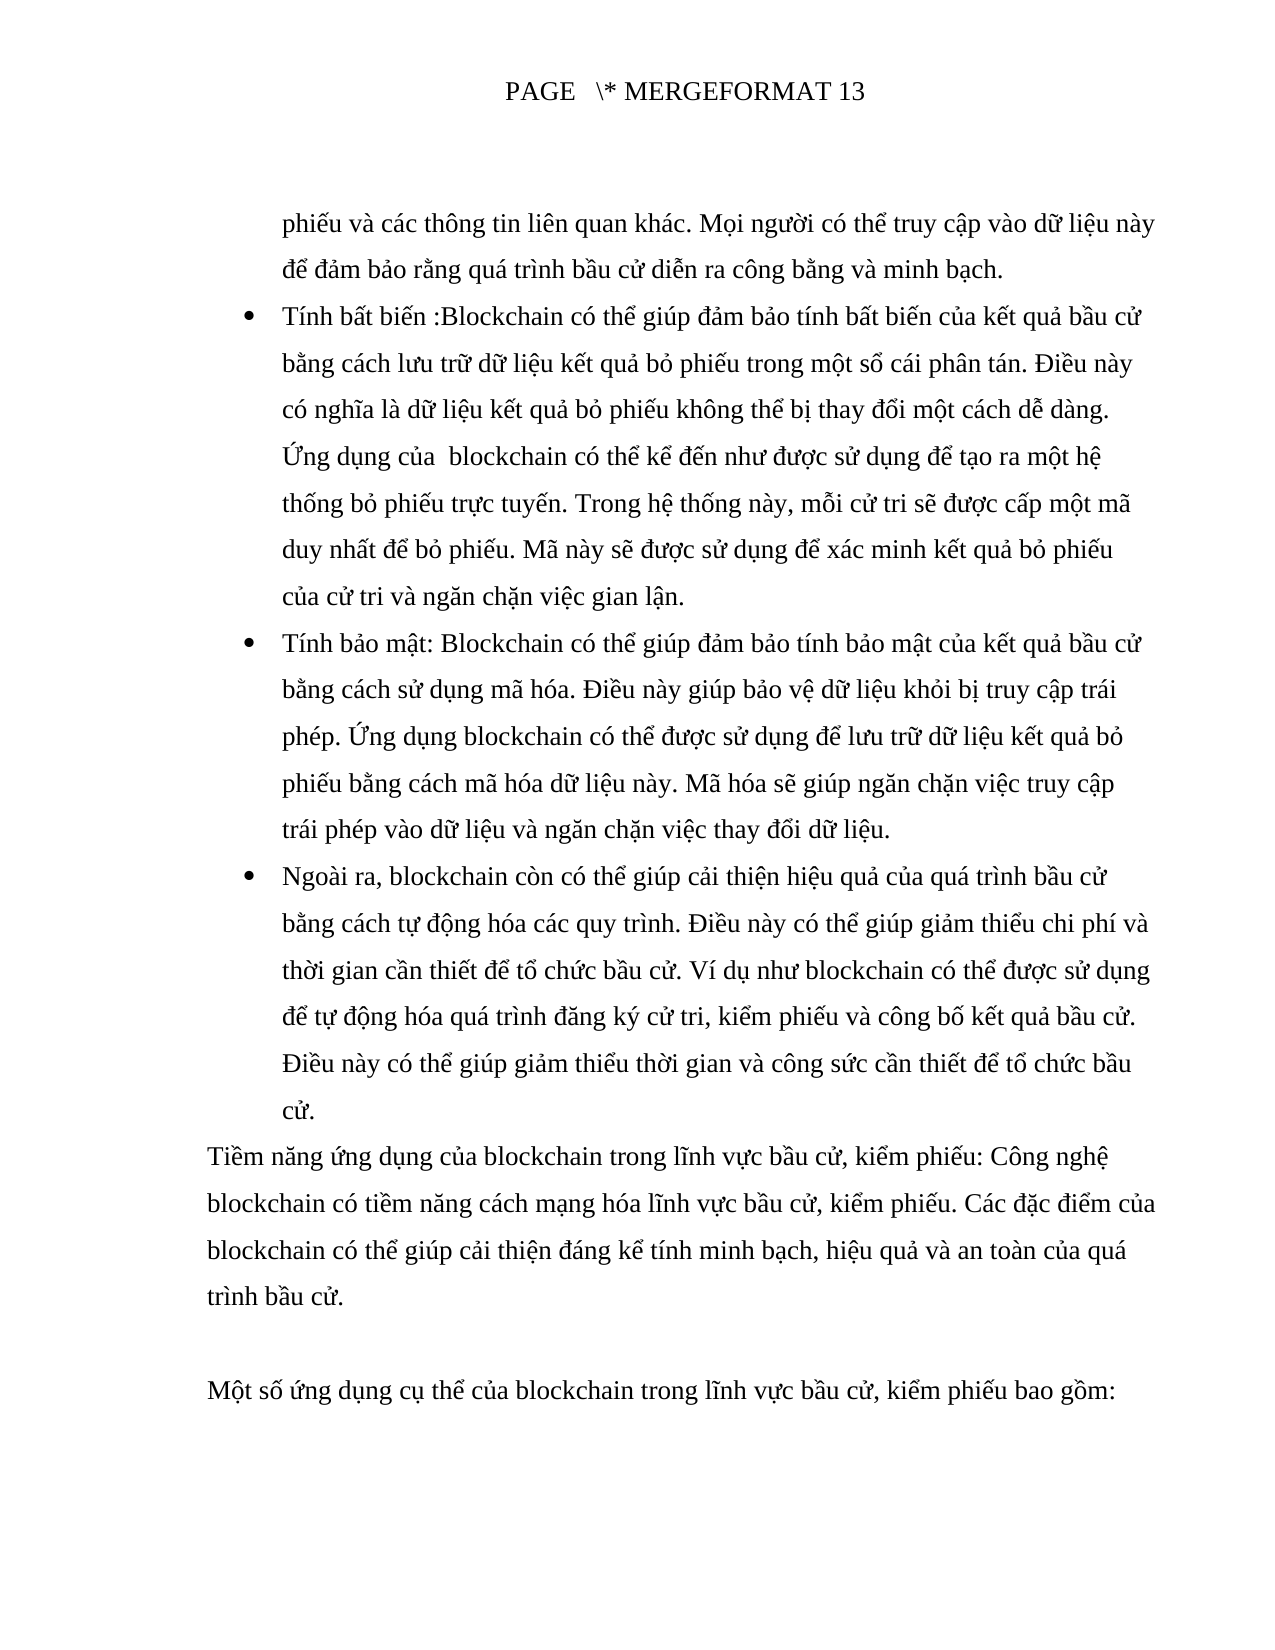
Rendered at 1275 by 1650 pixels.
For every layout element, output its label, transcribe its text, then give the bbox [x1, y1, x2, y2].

list Ngoài ra, blockchain còn có thể giúp cải thiện hiệu quả của quá trình bầu cử bằng cách tự động hóa các quy trình. Điều này có thể giúp giảm thiểu chi phí và thời gian cần thiết để tổ chức bầu cử. Ví dụ như blockchain có thể được sử dụng để tự động hóa quá trình đăng ký cử tri, kiểm phiếu và công bố kết quả bầu cử. Điều này có thể giúp giảm thiểu thời gian và công sức cần thiết để tổ chức bầu cử. [244, 860, 1157, 1125]
list Tính bất biến :Blockchain có thể giúp đảm bảo tính bất biến của kết quả bầu cử bằng cách lưu trữ dữ liệu kết quả bỏ phiếu trong một sổ cái phân tán. Điều này có nghĩa là dữ liệu kết quả bỏ phiếu không thể bị thay đổi một cách dễ dàng. Ứng dụng của blockchain có thể kể đến như được sử dụng để tạo ra một hệ thống bỏ phiếu trực tuyến. Trong hệ thống này, mỗi cử tri sẽ được cấp một mã duy nhất để bỏ phiếu. Mã này sẽ được sử dụng để xác minh kết quả bỏ phiếu của cử tri và ngăn chặn việc gian lận. [244, 300, 1157, 611]
list Tính bảo mật: Blockchain có thể giúp đảm bảo tính bảo mật của kết quả bầu cử bằng cách sử dụng mã hóa. Điều này giúp bảo vệ dữ liệu khỏi bị truy cập trái phép. Ứng dụng blockchain có thể được sử dụng để lưu trữ dữ liệu kết quả bỏ phiếu bằng cách mã hóa dữ liệu này. Mã hóa sẽ giúp ngăn chặn việc truy cập trái phép vào dữ liệu và ngăn chặn việc thay đổi dữ liệu. [244, 627, 1157, 845]
text Tiềm năng ứng dụng của blockchain trong lĩnh vực bầu cử, kiểm phiếu: Công nghệ blockchain có tiềm năng cách mạng hóa lĩnh vực bầu cử, kiểm phiếu. Các đặc điểm của blockchain có thể giúp cải thiện đáng kể tính minh bạch, hiệu quả và an toàn của quá trình bầu cử. [207, 1140, 1157, 1312]
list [244, 207, 1157, 284]
text Một số ứng dụng cụ thể của blockchain trong lĩnh vực bầu cử, kiểm phiếu bao gồm: [207, 1374, 1157, 1405]
